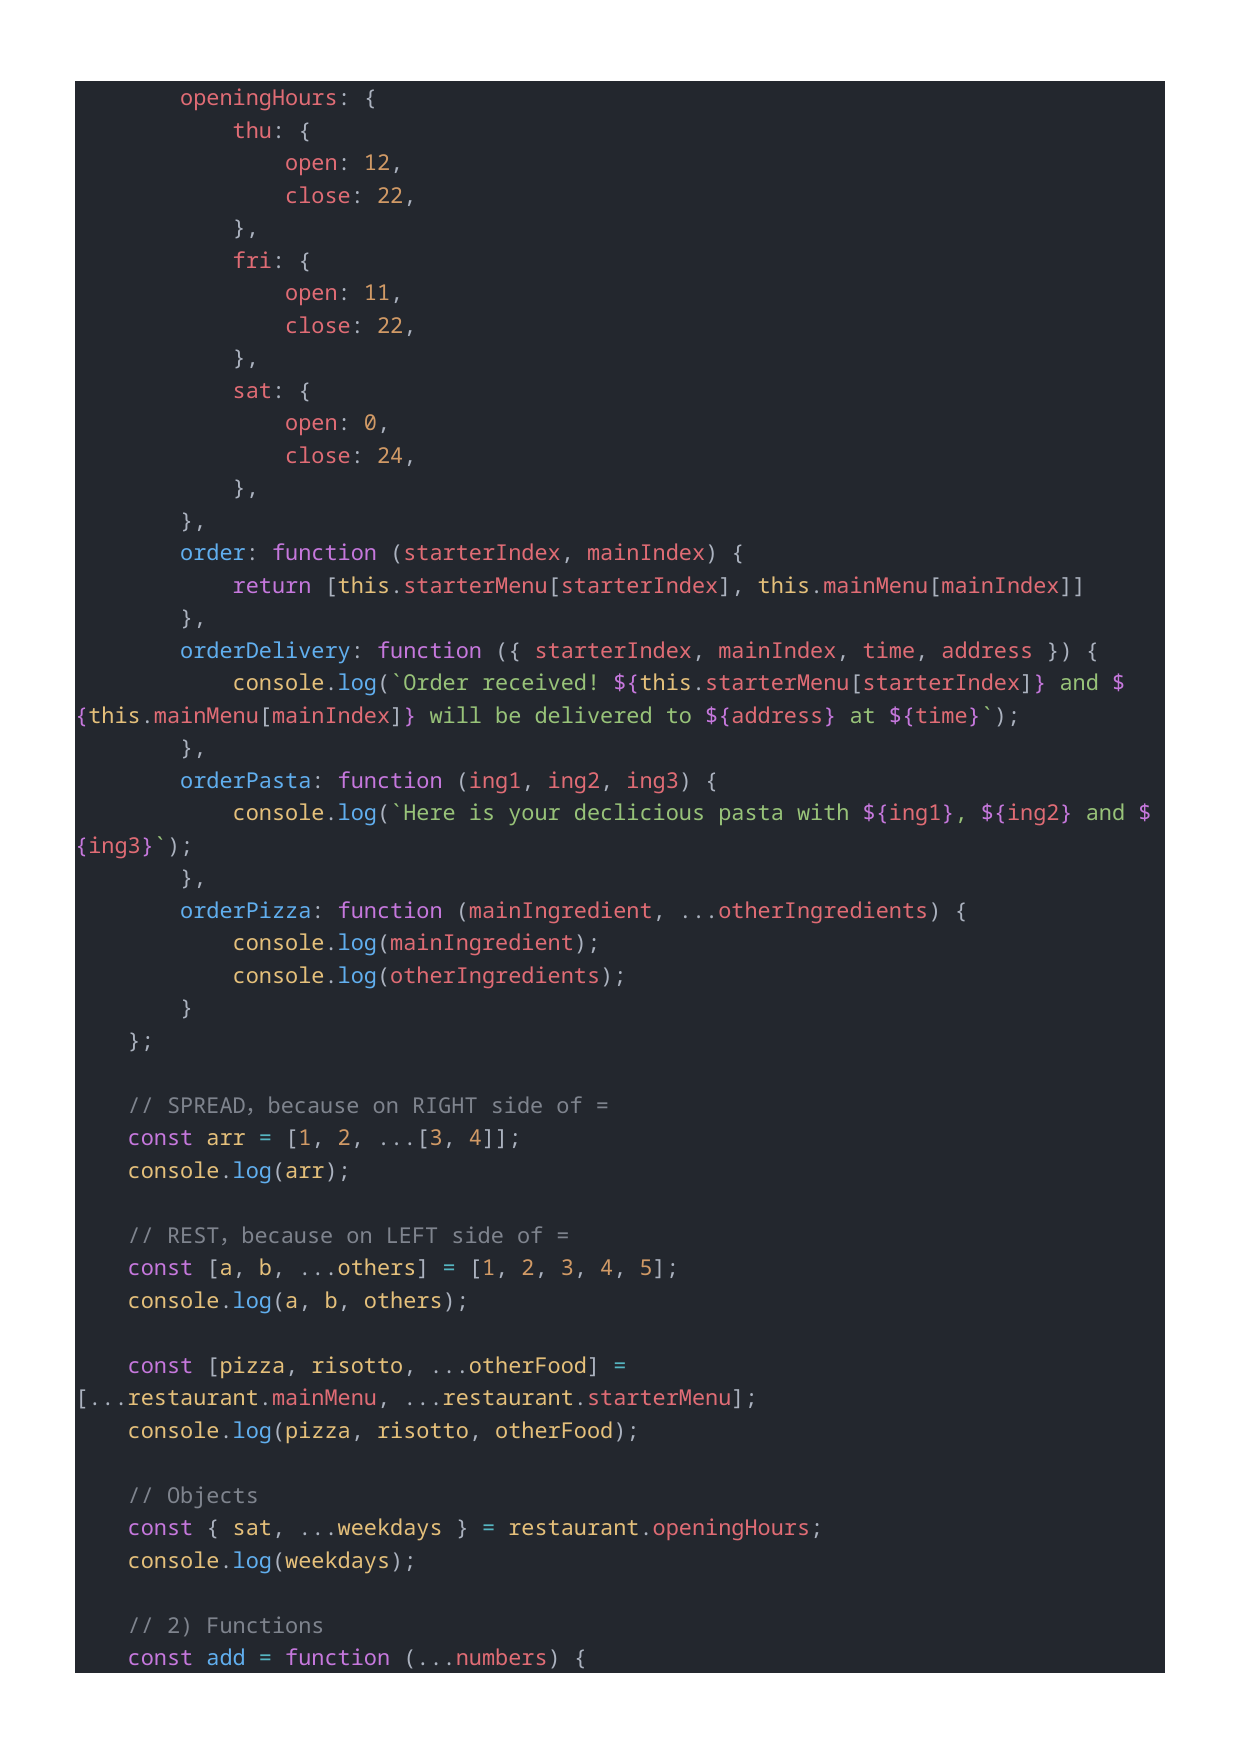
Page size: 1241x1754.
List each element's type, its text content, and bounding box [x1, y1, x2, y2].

text fri: { [75, 243, 1165, 276]
text // REST，because on LEFT side of = [75, 1218, 1165, 1251]
text // SPREAD，because on RIGHT side of = [75, 1088, 1165, 1121]
text open: 11, [75, 276, 1165, 308]
text }, [75, 211, 1165, 243]
text console.log(weekdays); [75, 1543, 1165, 1576]
text } [75, 991, 1165, 1023]
text console.log(`Order received! ${this.starterMenu[starterIndex]} and ${this.mainMenu[mainIndex]} will be delivered to ${address} at ${time}`); [75, 666, 1165, 731]
text console.log(mainIngredient); [75, 926, 1165, 958]
text const [pizza, risotto, ...otherFood] = [...restaurant.mainMenu, ...restaurant.starterMenu]; [75, 1348, 1165, 1413]
text const arr = [1, 2, ...[3, 4]]; [75, 1121, 1165, 1153]
text thu: { [75, 113, 1165, 146]
text }, [75, 731, 1165, 763]
text close: 24, [75, 438, 1165, 471]
text }; [75, 1023, 1165, 1056]
text console.log(a, b, others); [75, 1283, 1165, 1316]
text openingHours: { [75, 81, 1165, 113]
text console.log(`Here is your declicious pasta with ${ing1}, ${ing2} and ${ing3}`); [75, 796, 1165, 861]
text open: 0, [75, 406, 1165, 438]
text orderPizza: function (mainIngredient, ...otherIngredients) { [75, 893, 1165, 926]
text // 2) Functions [75, 1608, 1165, 1641]
text }, [75, 503, 1165, 536]
text close: 22, [75, 178, 1165, 211]
text }, [75, 341, 1165, 373]
text console.log(otherIngredients); [75, 958, 1165, 991]
text orderDelivery: function ({ starterIndex, mainIndex, time, address }) { [75, 633, 1165, 666]
text orderPasta: function (ing1, ing2, ing3) { [75, 763, 1165, 796]
text }, [75, 861, 1165, 893]
text open: 12, [75, 146, 1165, 178]
text }, [75, 471, 1165, 503]
text console.log(arr); [75, 1153, 1165, 1186]
text order: function (starterIndex, mainIndex) { [75, 536, 1165, 568]
text // Objects [75, 1478, 1165, 1511]
text console.log(pizza, risotto, otherFood); [75, 1413, 1165, 1446]
text const [a, b, ...others] = [1, 2, 3, 4, 5]; [75, 1251, 1165, 1283]
text }, [75, 601, 1165, 633]
text const { sat, ...weekdays } = restaurant.openingHours; [75, 1511, 1165, 1543]
text close: 22, [75, 308, 1165, 341]
text sat: { [75, 373, 1165, 406]
text const add = function (...numbers) { [75, 1641, 1165, 1673]
text return [this.starterMenu[starterIndex], this.mainMenu[mainIndex]] [75, 568, 1165, 601]
